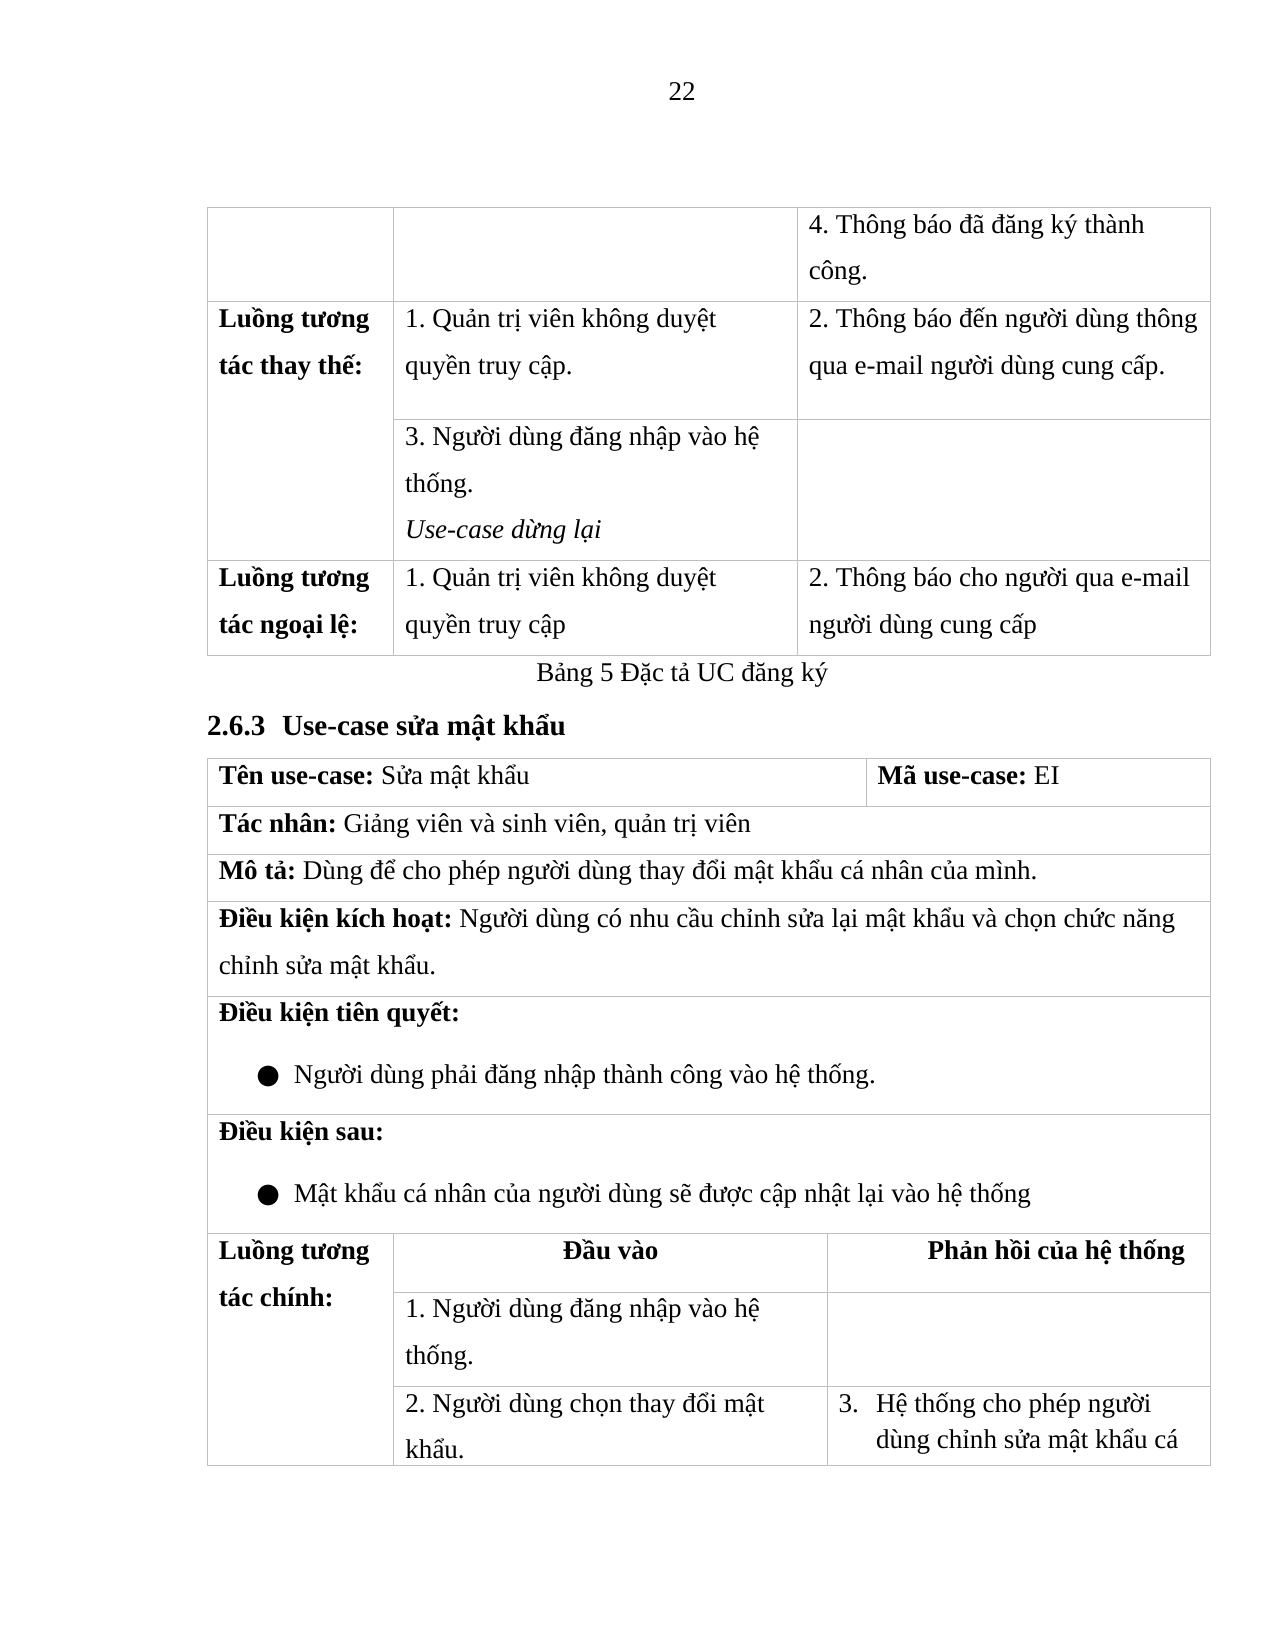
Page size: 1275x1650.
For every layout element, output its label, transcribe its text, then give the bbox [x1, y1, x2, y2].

table_cell [394, 208, 797, 301]
table_cell [798, 420, 1210, 560]
table_cell 1. Quản trị viên không duyệt quyền truy cập. [394, 302, 797, 419]
table_cell Tác nhân: Giảng viên và sinh viên, quản trị viên [208, 807, 1210, 853]
table_cell Điều kiện sau: Mật khẩu cá nhân của người dùng sẽ được cập nhật lại vào hệ thống [208, 1115, 1210, 1233]
list Use-case sửa mật khẩu [207, 708, 1157, 741]
table_cell Điều kiện tiên quyết: Người dùng phải đăng nhập thành công vào hệ thống. [208, 997, 1210, 1114]
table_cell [394, 1387, 827, 1465]
table_cell [828, 1293, 1210, 1386]
table_cell Điều kiện kích hoạt: Người dùng có nhu cầu chỉnh sửa lại mật khẩu và chọn chức năng chỉnh sửa mật khẩu. [208, 902, 1210, 996]
table_cell Phản hồi của hệ thống [828, 1234, 1210, 1292]
table_cell Mô tả: Dùng để cho phép người dùng thay đổi mật khẩu cá nhân của mình. [208, 855, 1210, 901]
table_cell Luồng tương tác thay thế: [208, 302, 393, 560]
table_cell 2. Thông báo cho người qua e-mail người dùng cung cấp [798, 561, 1210, 655]
table_cell 2. Thông báo đến người dùng thông qua e-mail người dùng cung cấp. [798, 302, 1210, 419]
table_cell 1. Người dùng đăng nhập vào hệ thống. [394, 1293, 827, 1386]
table_cell 1. Quản trị viên không duyệt quyền truy cập [394, 561, 797, 655]
table_cell 3. Người dùng đăng nhập vào hệ thống. Use-case dừng lại [394, 420, 797, 560]
table_header Mã use-case: EI [867, 759, 1210, 806]
table_cell 4. Thông báo đã đăng ký thành công. [798, 208, 1210, 301]
table_header Tên use-case: Sửa mật khẩu [208, 759, 866, 806]
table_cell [828, 1387, 1210, 1465]
table_cell Luồng tương tác chính: [208, 1234, 393, 1465]
table_cell Đầu vào [394, 1234, 827, 1292]
table_cell Luồng tương tác ngoại lệ: [208, 561, 393, 655]
